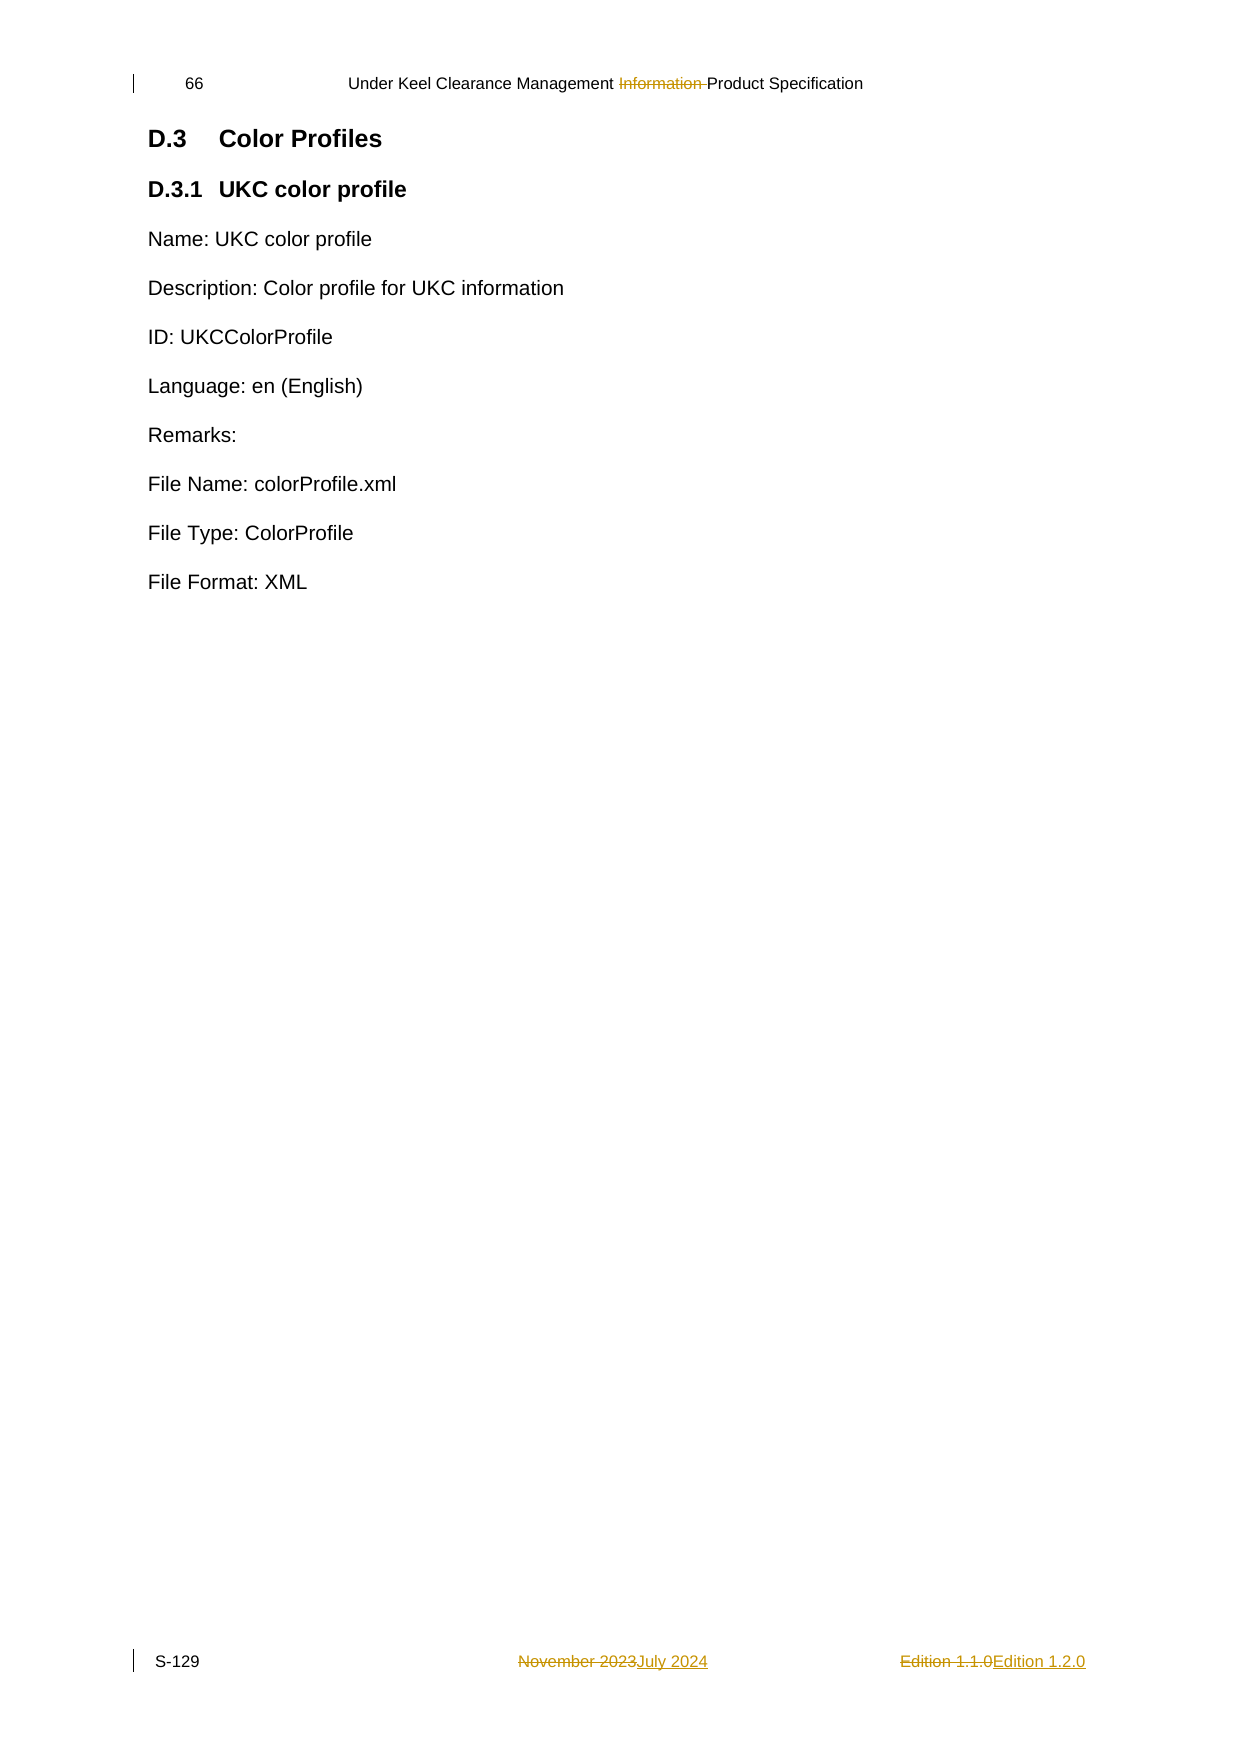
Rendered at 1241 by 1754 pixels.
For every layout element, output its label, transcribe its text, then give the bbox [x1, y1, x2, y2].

text File Type: ColorProfile [148, 521, 1092, 545]
text Color Profiles [148, 124, 1092, 153]
text Description: Color profile for UKC information [148, 276, 1092, 300]
text File Format: XML [148, 570, 1092, 594]
text Name: UKC color profile [148, 227, 1092, 251]
text ID: UKCColorProfile [148, 325, 1092, 349]
text Language: en (English) [148, 374, 1092, 398]
text Remarks: [148, 423, 1092, 447]
subtitle UKC color profile [148, 178, 1092, 202]
text File Name: colorProfile.xml [148, 472, 1092, 496]
